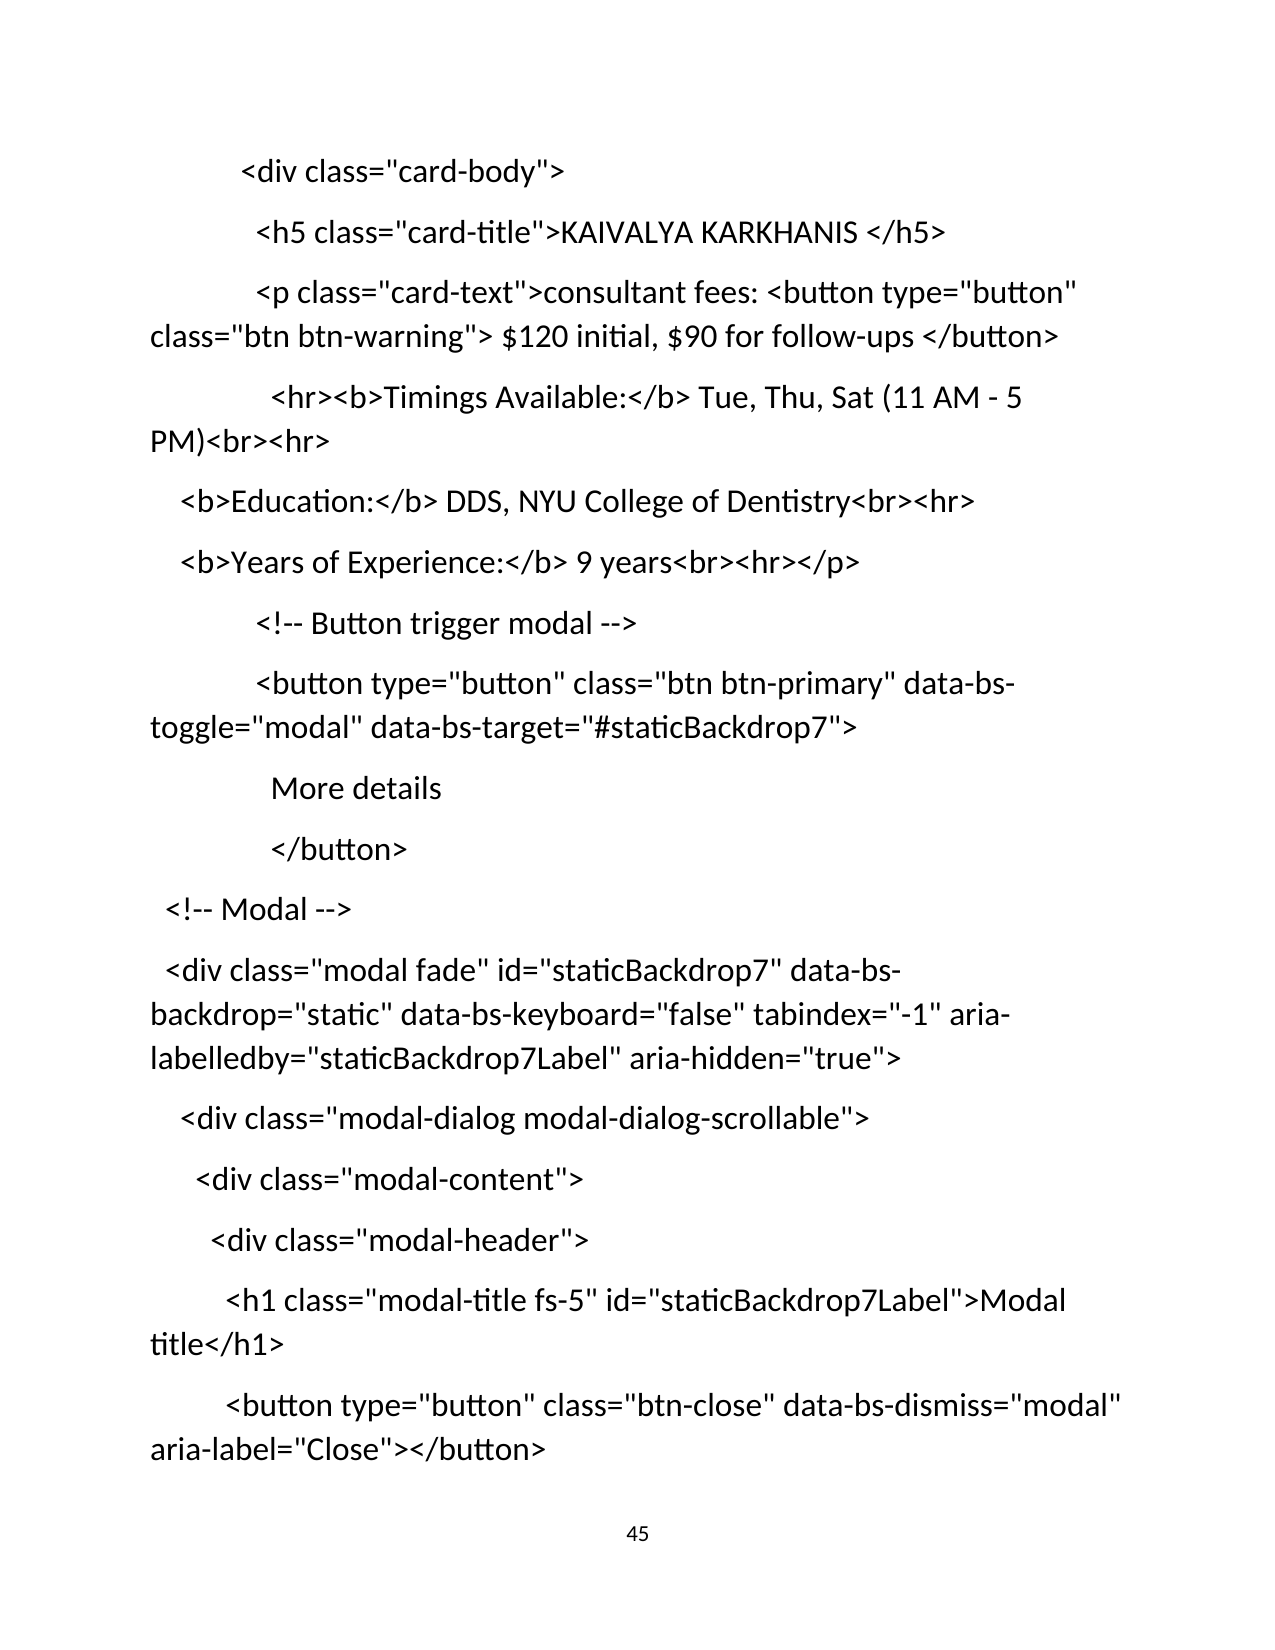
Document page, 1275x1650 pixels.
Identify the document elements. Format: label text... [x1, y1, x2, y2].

text <div class="modal-dialog modal-dialog-scrollable"> [150, 1097, 1125, 1138]
text More details [150, 767, 1125, 808]
text <p class="card-text">consultant fees: <button type="button" class="btn btn-warning"> $120 initial, $90 for follow-ups </button> [150, 271, 1125, 356]
text <!-- Modal --> [150, 888, 1125, 929]
text <b>Education:</b> DDS, NYU College of Dentistry<br><hr> [150, 480, 1125, 521]
text <div class="card-body"> [150, 150, 1125, 191]
text <!-- Button trigger modal --> [150, 602, 1125, 642]
text <h1 class="modal-title fs-5" id="staticBackdrop7Label">Modal title</h1> [150, 1279, 1125, 1364]
text </button> [150, 827, 1125, 868]
text <button type="button" class="btn btn-primary" data-bs-toggle="modal" data-bs-target="#staticBackdrop7"> [150, 662, 1125, 747]
text <div class="modal-content"> [150, 1158, 1125, 1199]
text <h5 class="card-title">KAIVALYA KARKHANIS </h5> [150, 211, 1125, 251]
text <b>Years of Experience:</b> 9 years<br><hr></p> [150, 541, 1125, 582]
text <button type="button" class="btn-close" data-bs-dismiss="modal" aria-label="Close"></button> [150, 1384, 1125, 1468]
text <div class="modal fade" id="staticBackdrop7" data-bs-backdrop="static" data-bs-keyboard="false" tabindex="-1" aria-labelledby="staticBackdrop7Label" aria-hidden="true"> [150, 949, 1125, 1077]
text <div class="modal-header"> [150, 1218, 1125, 1259]
text <hr><b>Timings Available:</b> Tue, Thu, Sat (11 AM - 5 PM)<br><hr> [150, 376, 1125, 461]
